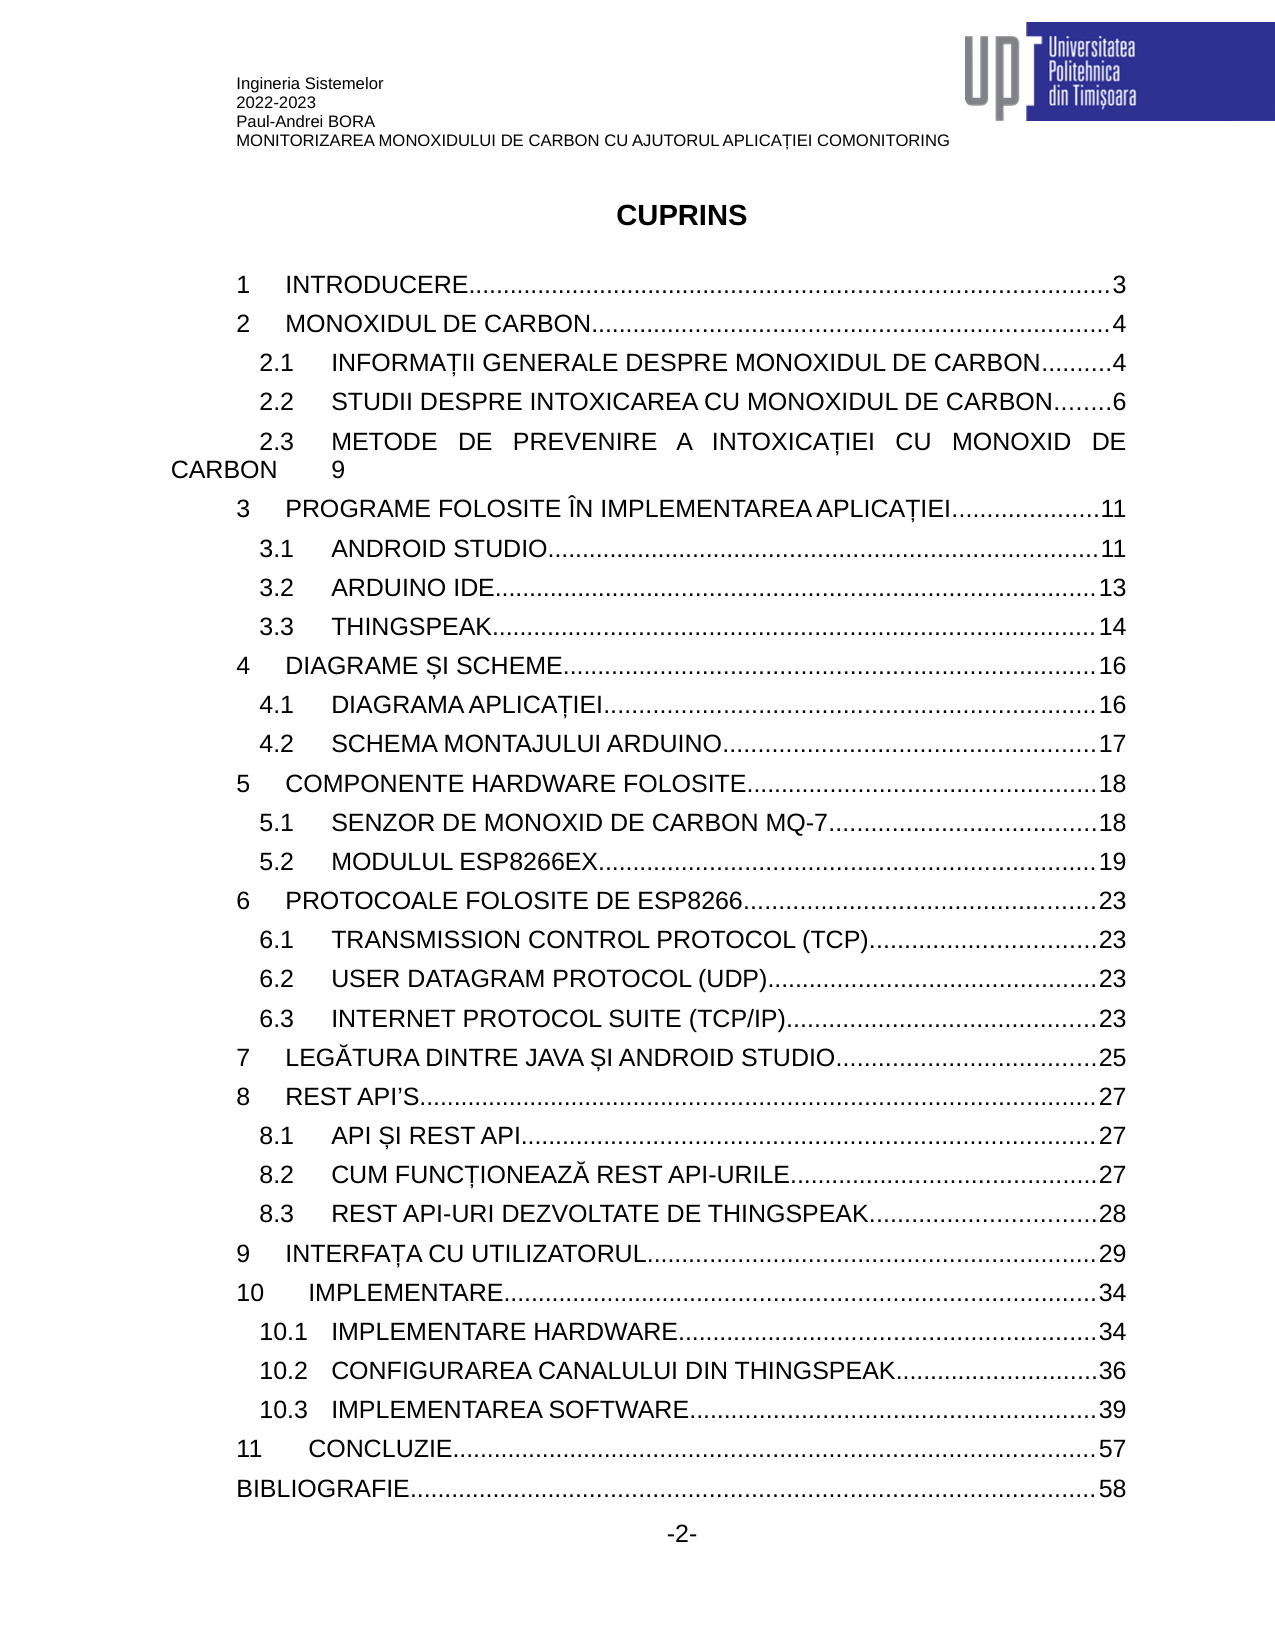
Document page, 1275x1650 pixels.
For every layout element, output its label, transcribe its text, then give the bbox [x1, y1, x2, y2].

text CUPRINS [148, 198, 1127, 232]
picture [965, 22, 1275, 121]
